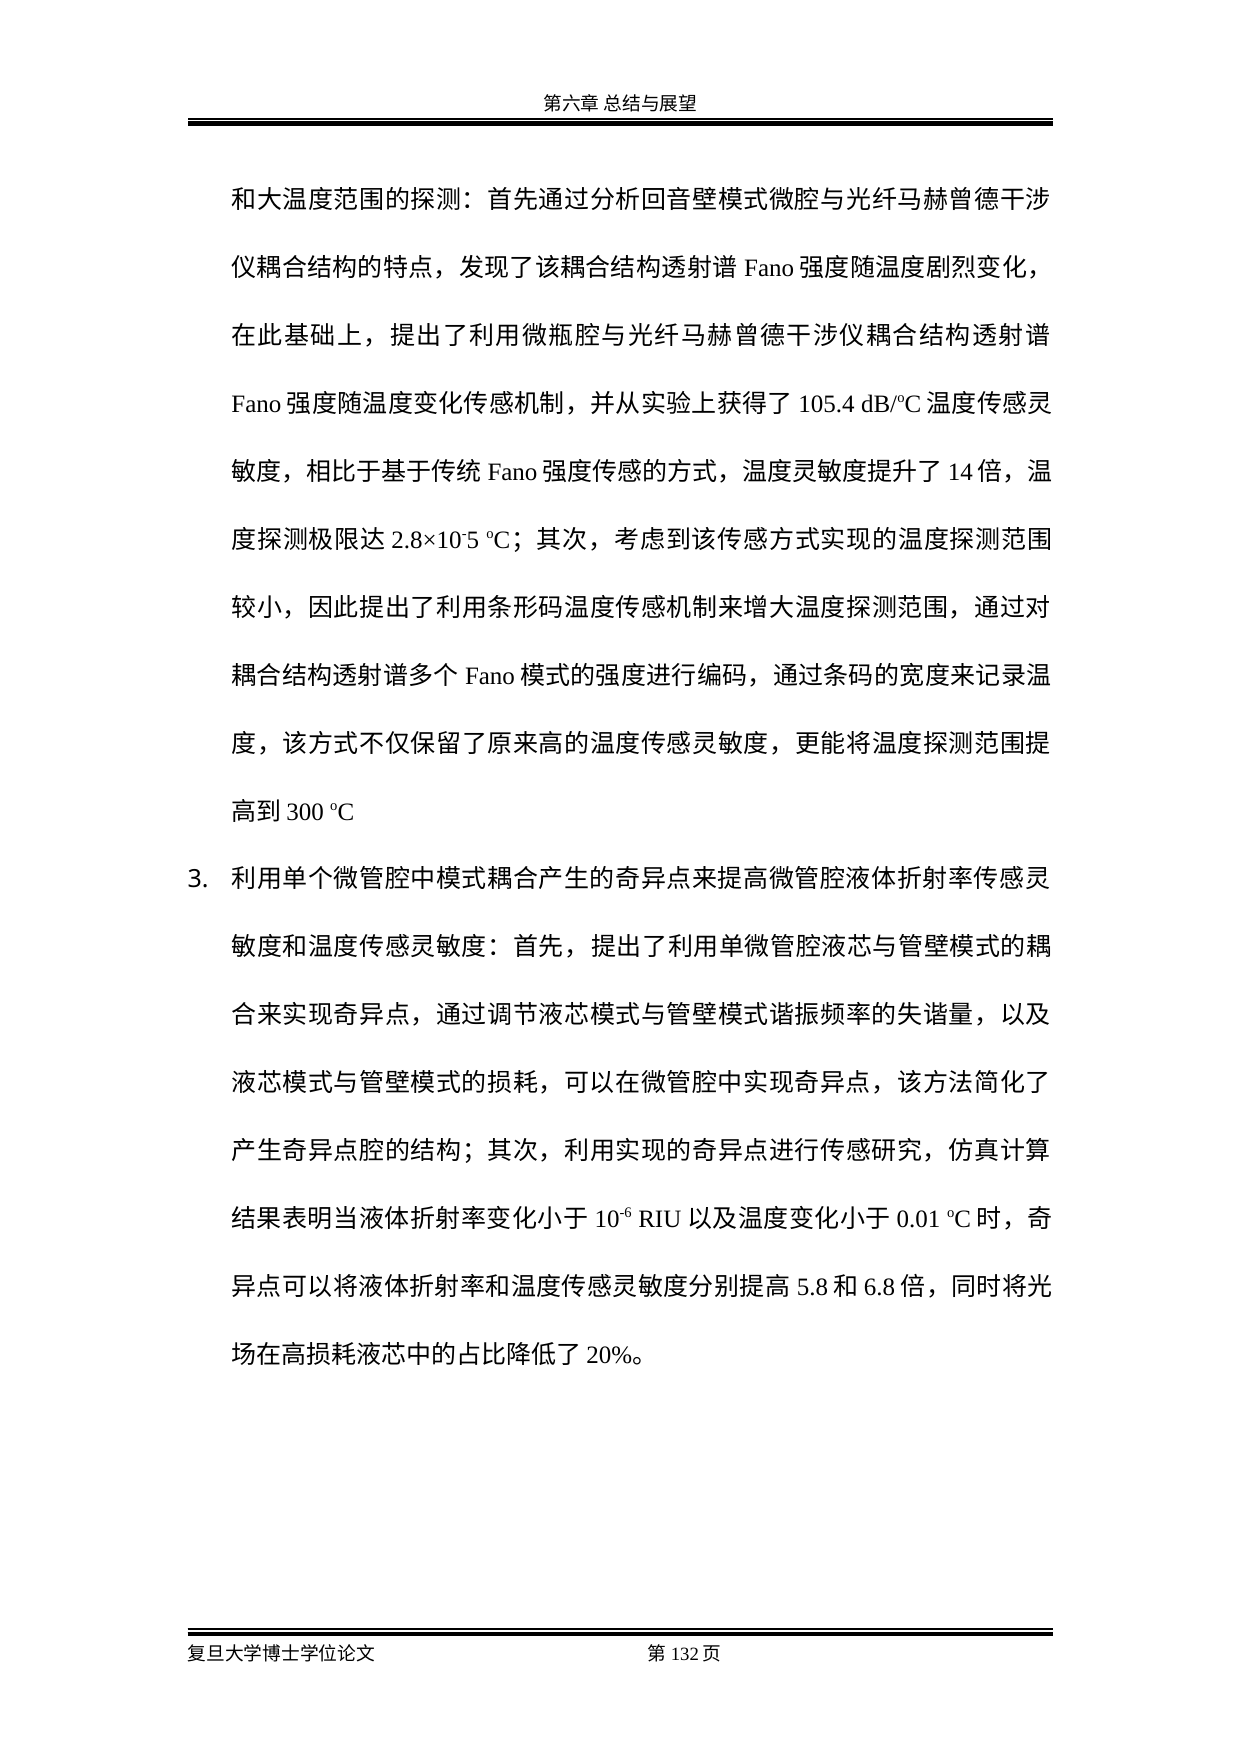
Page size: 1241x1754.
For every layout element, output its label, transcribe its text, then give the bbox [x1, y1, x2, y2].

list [187, 164, 1053, 843]
list 利用单个微管腔中模式耦合产生的奇异点来提高微管腔液体折射率传感灵敏度和温度传感灵敏度：首先，提出了利用单微管腔液芯与管壁模式的耦合来实现奇异点，通过调节液芯模式与管壁模式谐振频率的失谐量，以及液芯模式与管壁模式的损耗，可以在微管腔中实现奇异点，该方法简化了产生奇异点腔的结构；其次，利用实现的奇异点进行传感研究，仿真计算结果表明当液体折射率变化小于10-6 RIU以及温度变化小于0.01 oC时，奇异点可以将液体折射率和温度传感灵敏度分别提高5.8和6.8倍，同时将光场在高损耗液芯中的占比降低了20%。 [187, 843, 1053, 1386]
